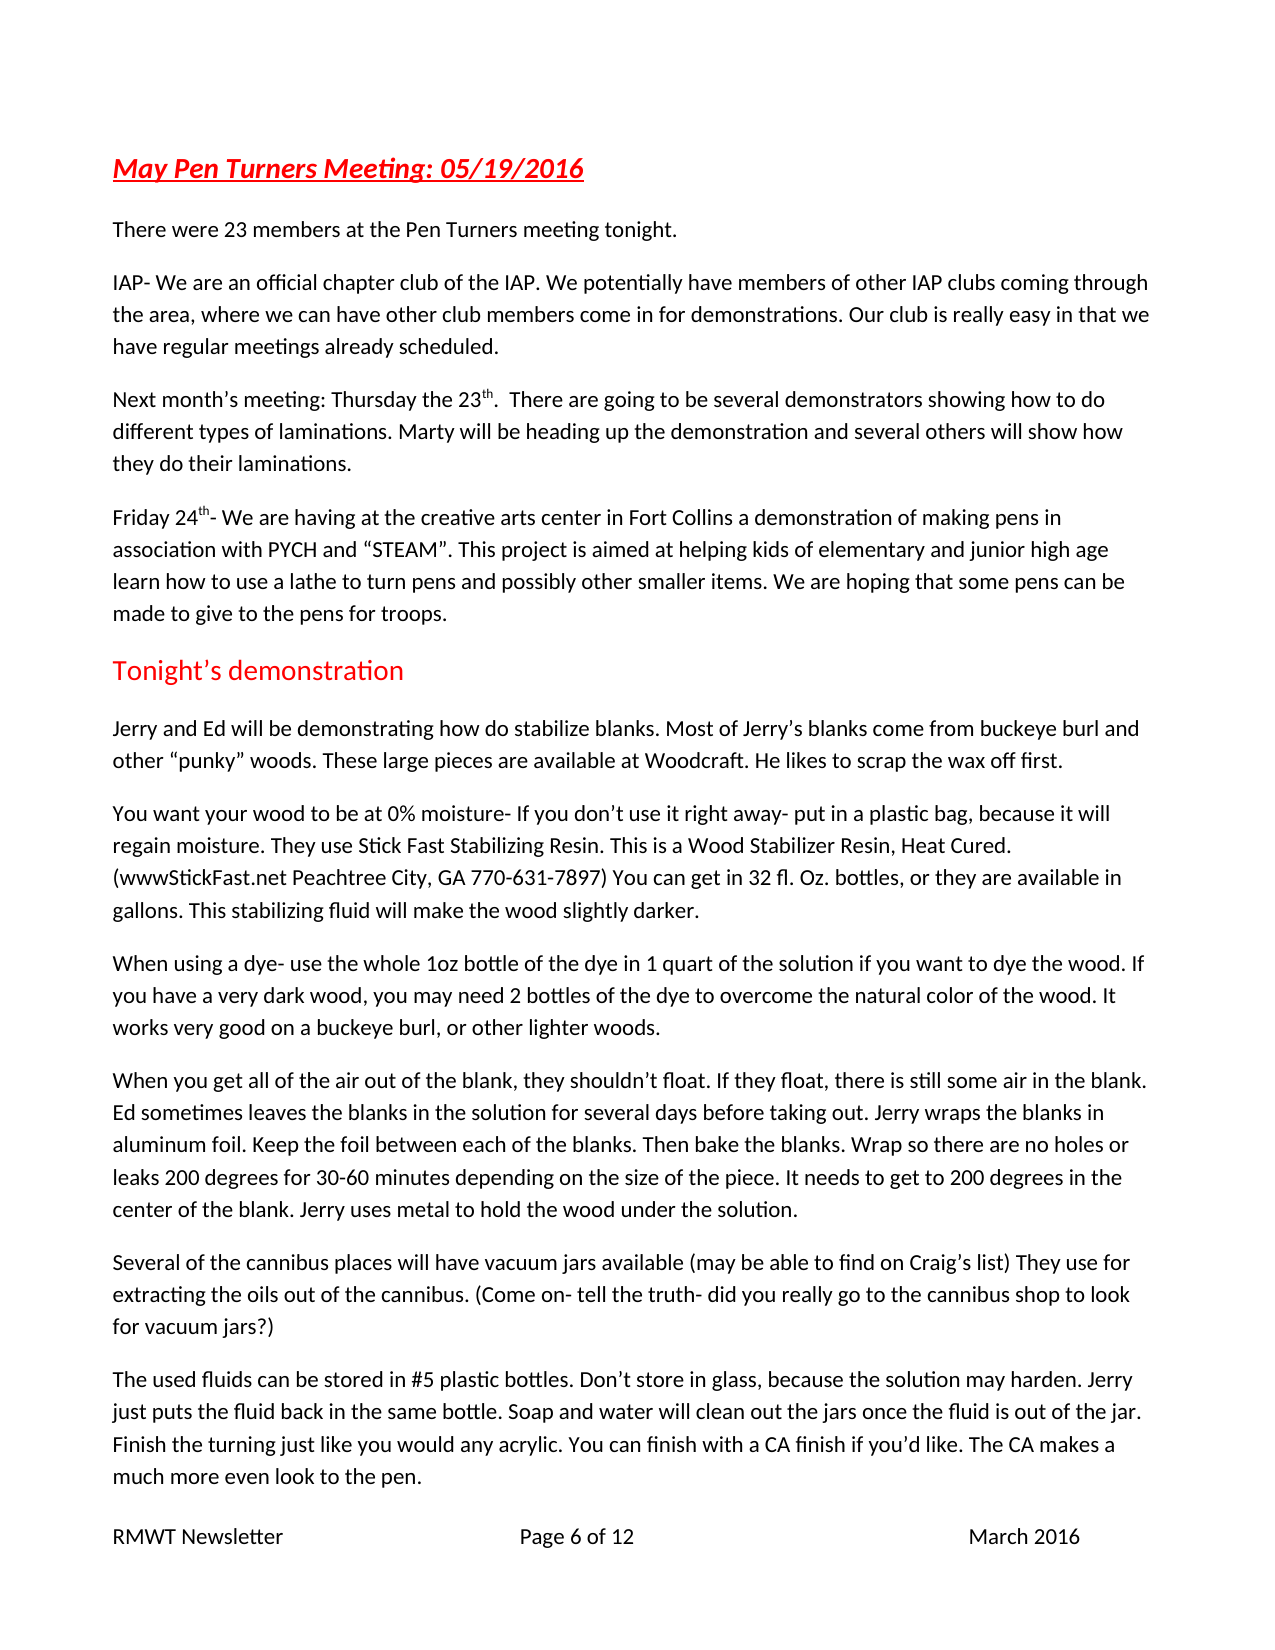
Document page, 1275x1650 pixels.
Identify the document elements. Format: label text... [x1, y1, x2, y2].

text When you get all of the air out of the blank, they shouldn’t float. If they float, there is still some air in the blank. Ed sometimes leaves the blanks in the solution for several days before taking out. Jerry wraps the blanks in aluminum foil. Keep the foil between each of the blanks. Then bake the blanks. Wrap so there are no holes or leaks 200 degrees for 30-60 minutes depending on the size of the piece. It needs to get to 200 degrees in the center of the blank. Jerry uses metal to hold the wood under the solution. [112, 1066, 1162, 1223]
text The used fluids can be stored in #5 plastic bottles. Don’t store in glass, because the solution may harden. Jerry just puts the fluid back in the same bottle. Soap and water will clean out the jars once the fluid is out of the jar. Finish the turning just like you would any acrylic. You can finish with a CA finish if you’d like. The CA makes a much more even look to the pen. [112, 1365, 1162, 1490]
text There were 23 members at the Pen Turners meeting tonight. [112, 215, 1162, 243]
text When using a dye- use the whole 1oz bottle of the dye in 1 quart of the solution if you want to dye the wood. If you have a very dark wood, you may need 2 bottles of the dye to overcome the natural color of the wood. It works very good on a buckeye burl, or other lighter woods. [112, 949, 1162, 1041]
text Several of the cannibus places will have vacuum jars available (may be able to find on Craig’s list) They use for extracting the oils out of the cannibus. (Come on- tell the truth- did you really go to the cannibus shop to look for vacuum jars?) [112, 1248, 1162, 1340]
text IAP- We are an official chapter club of the IAP. We potentially have members of other IAP clubs coming through the area, where we can have other club members come in for demonstrations. Our club is really easy in that we have regular meetings already scheduled. [112, 268, 1162, 360]
text You want your wood to be at 0% moisture- If you don’t use it right away- put in a plastic bag, because it will regain moisture. They use Stick Fast Stabilizing Resin. This is a Wood Stabilizer Resin, Heat Cured. (wwwStickFast.net Peachtree City, GA 770-631-7897) You can get in 32 fl. Oz. bottles, or they are available in gallons. This stabilizing fluid will make the wood slightly darker. [112, 799, 1162, 924]
text Jerry and Ed will be demonstrating how do stabilize blanks. Most of Jerry’s blanks come from buckeye burl and other “punky” woods. These large pieces are available at Woodcraft. He likes to scrap the wax off first. [112, 714, 1162, 774]
text May Pen Turners Meeting: 05/19/2016 [112, 150, 1162, 186]
text Next month’s meeting: Thursday the 23th. There are going to be several demonstrators showing how to do different types of laminations. Marty will be heading up the demonstration and several others will show how they do their laminations. [112, 385, 1162, 478]
text Friday 24th- We are having at the creative arts center in Fort Collins a demonstration of making pens in association with PYCH and “STEAM”. This project is aimed at helping kids of elementary and junior high age learn how to use a lathe to turn pens and possibly other smaller items. We are hoping that some pens can be made to give to the pens for troops. [112, 503, 1162, 627]
text Tonight’s demonstration [112, 652, 1162, 688]
